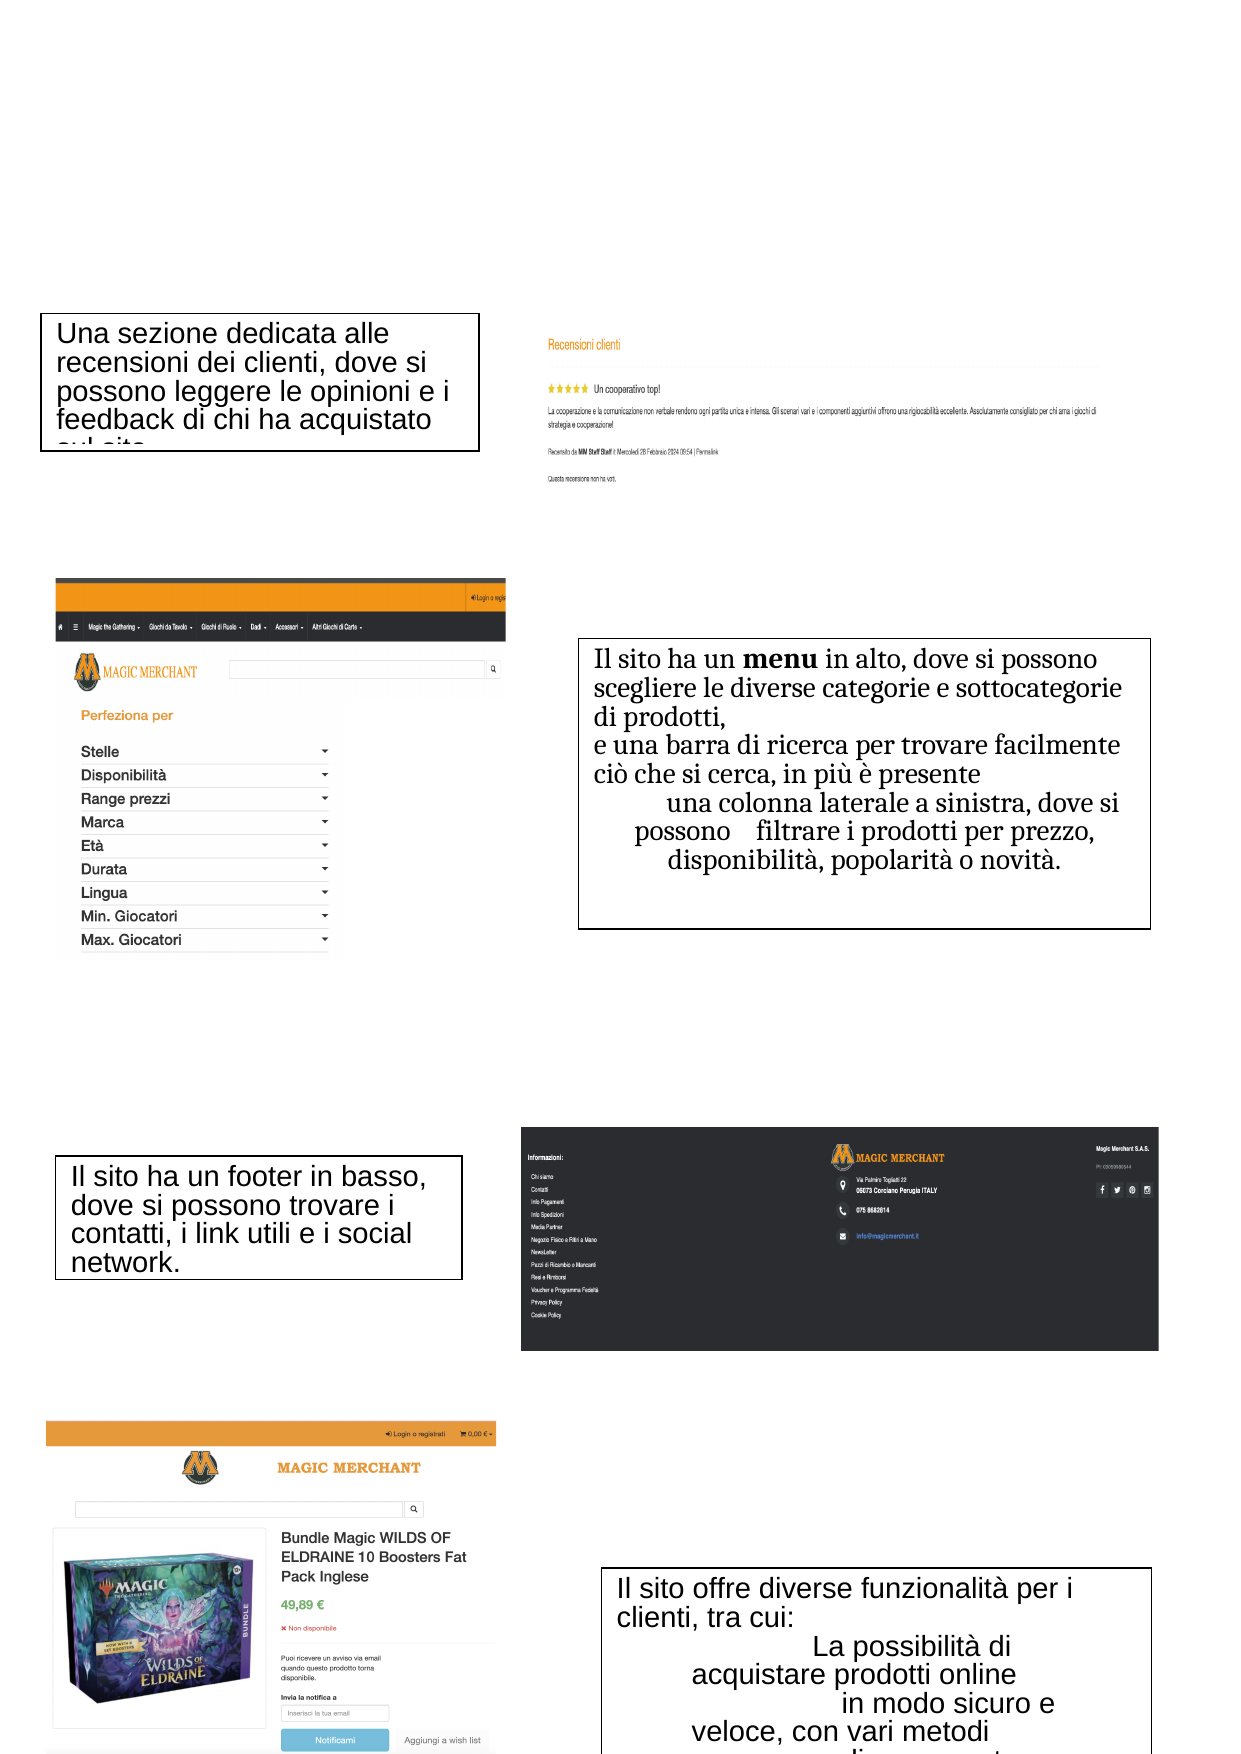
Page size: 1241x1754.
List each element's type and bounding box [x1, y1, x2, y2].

picture [542, 307, 1100, 493]
picture [46, 1420, 497, 1754]
picture [55, 578, 506, 960]
picture [521, 1127, 1159, 1351]
